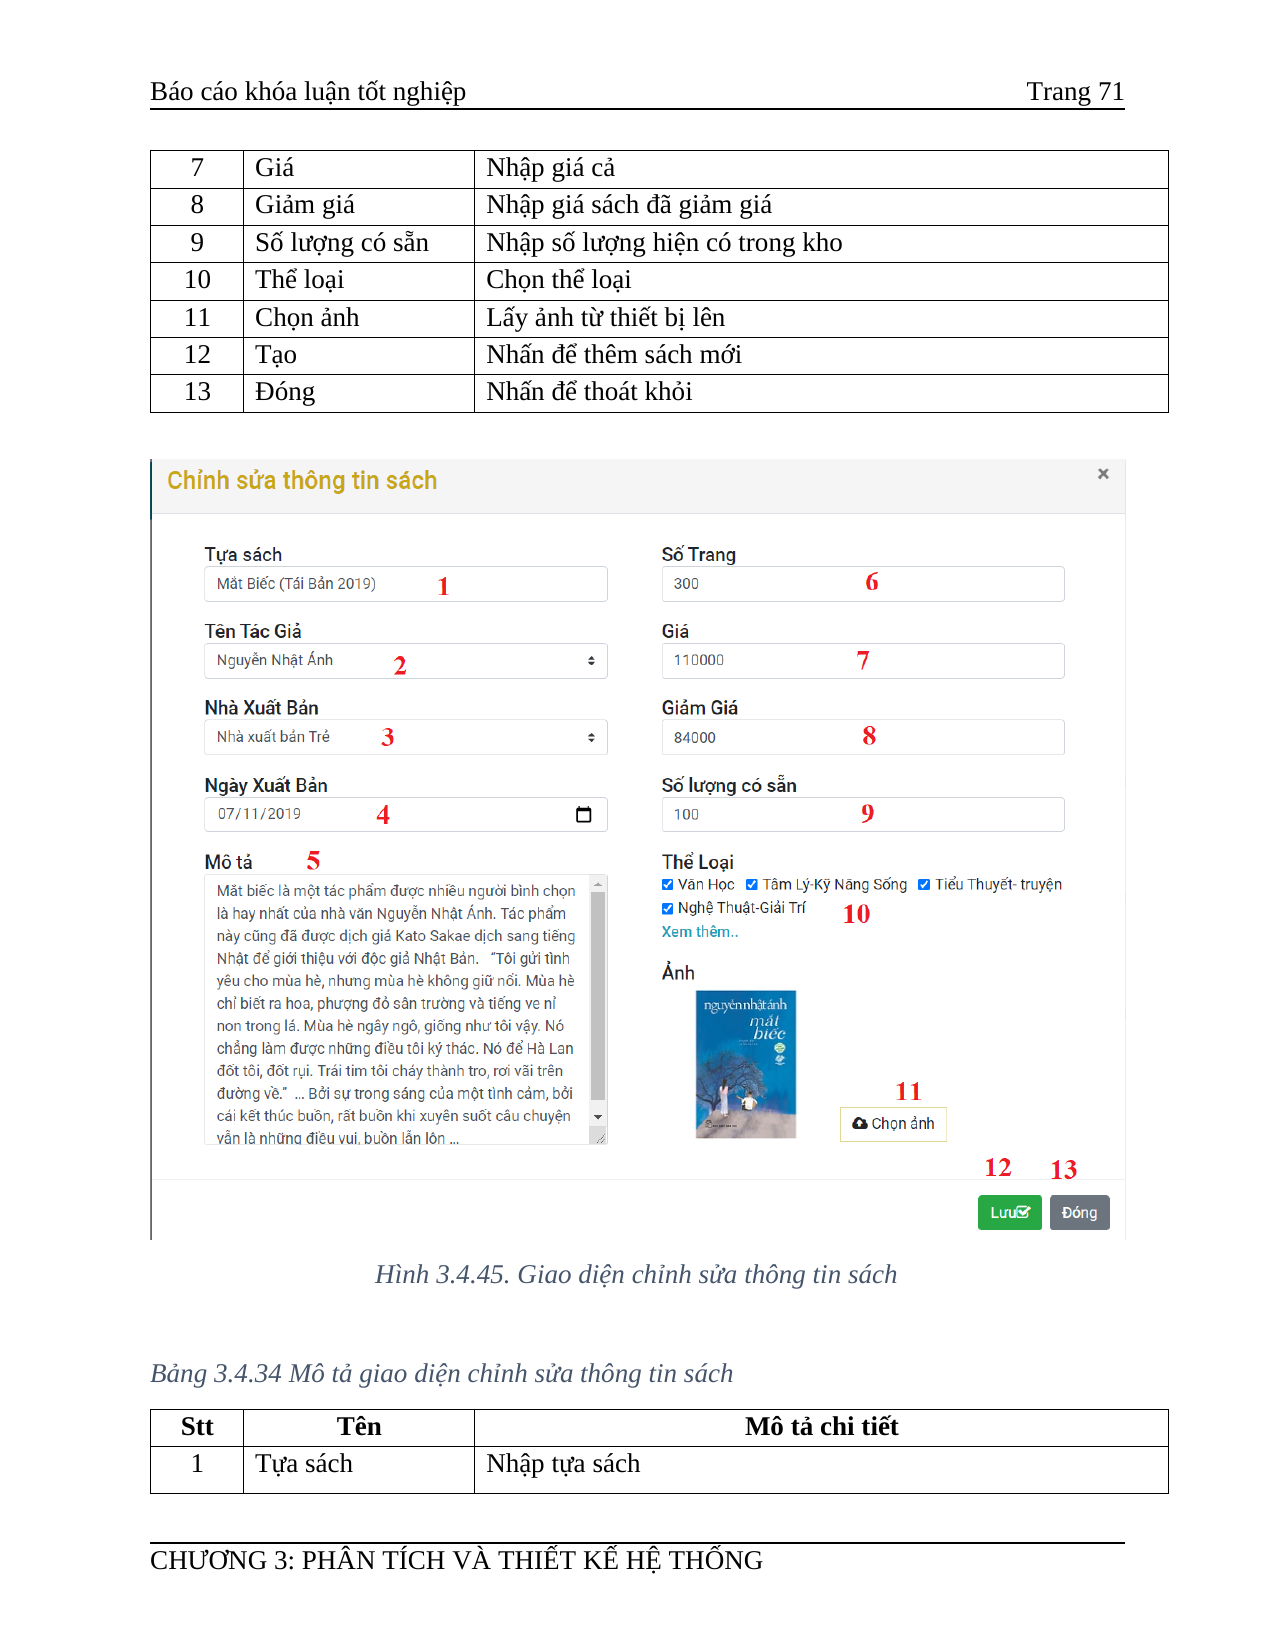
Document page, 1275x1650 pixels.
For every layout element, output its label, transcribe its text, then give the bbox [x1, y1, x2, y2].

table_cell Tạo [244, 338, 474, 374]
table_cell Nhập tựa sách [475, 1447, 1168, 1493]
table_cell Lấy ảnh từ thiết bị lên [475, 301, 1168, 337]
table_cell Nhấn để thoát khỏi [475, 375, 1168, 412]
table_cell Nhập số lượng hiện có trong kho [475, 226, 1168, 262]
table_cell 11 [151, 301, 243, 337]
table_header Mô tả chi tiết [475, 1410, 1168, 1446]
table_cell Giá [244, 151, 474, 187]
table_cell 9 [151, 226, 243, 262]
table_cell 8 [151, 189, 243, 225]
table_cell Tựa sách [244, 1447, 474, 1493]
table_header Stt [151, 1410, 243, 1446]
table_header Tên [244, 1410, 474, 1446]
table_cell 7 [151, 151, 243, 187]
table_cell Chọn ảnh [244, 301, 474, 337]
table_cell Nhập giá sách đã giảm giá [475, 189, 1168, 225]
table_cell 12 [151, 338, 243, 374]
table_cell Thể loại [244, 263, 474, 299]
picture [150, 459, 1125, 1240]
table_cell Chọn thể loại [475, 263, 1168, 299]
table_cell Số lượng có sẵn [244, 226, 474, 262]
table_cell Đóng [244, 375, 474, 412]
table_cell Giảm giá [244, 189, 474, 225]
table_cell Nhấn để thêm sách mới [475, 338, 1168, 374]
table_cell 1 [151, 1447, 243, 1493]
table_cell Nhập giá cả [475, 151, 1168, 187]
table_cell 10 [151, 263, 243, 299]
table_cell 13 [151, 375, 243, 412]
